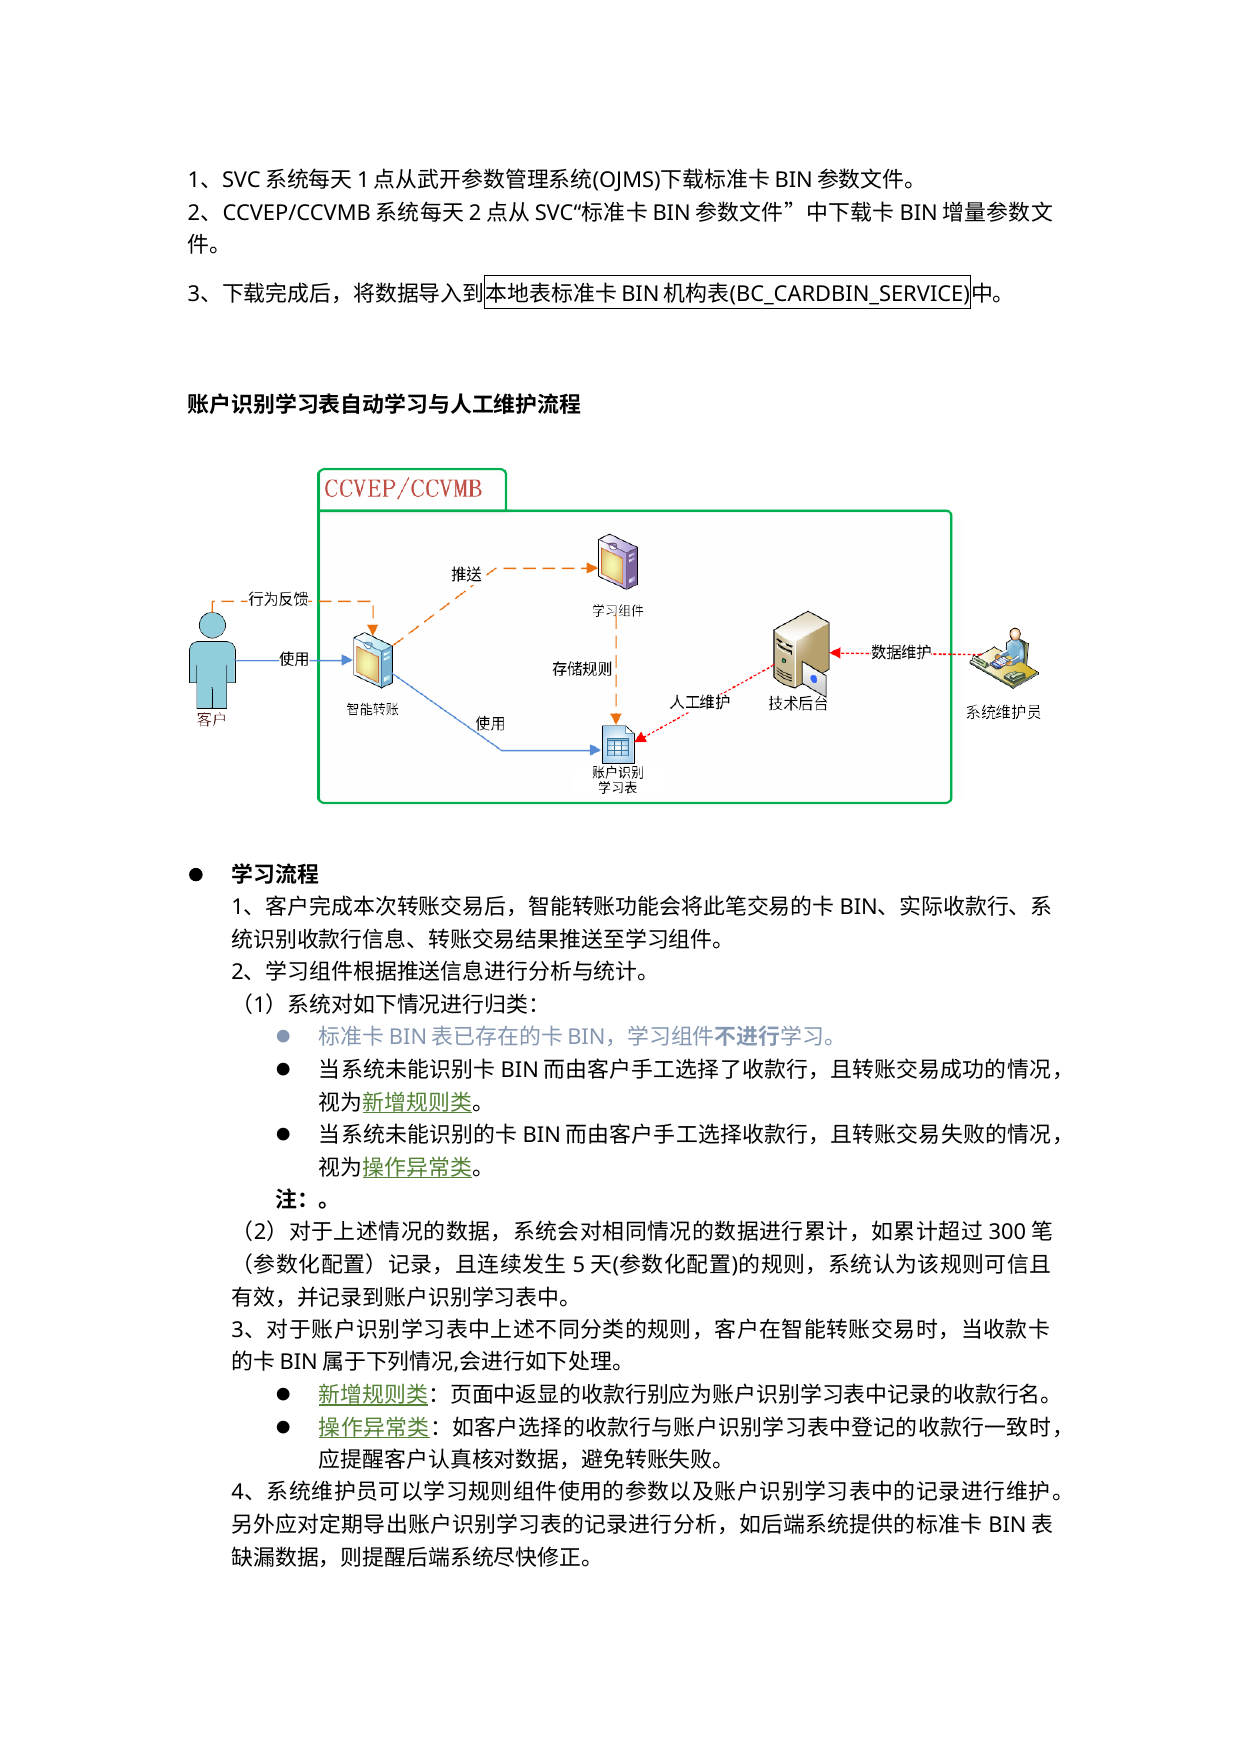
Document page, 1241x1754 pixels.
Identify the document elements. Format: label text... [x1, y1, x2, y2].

list 2、学习组件根据推送信息进行分析与统计。 [231, 954, 1053, 987]
list 新增规则类：页面中返显的收款行别应为账户识别学习表中记录的收款行名。 [275, 1377, 1053, 1409]
text 3、下载完成后，将数据导入到本地表标准卡BIN机构表(BC_CARDBIN_SERVICE)中。 [187, 259, 1053, 324]
text 注：。 [275, 1182, 1053, 1214]
text 1、SVC系统每天1点从武开参数管理系统(OJMS)下载标准卡BIN参数文件。 [187, 162, 1053, 194]
list 当系统未能识别卡BIN而由客户手工选择了收款行，且转账交易成功的情况，视为新增规则类。 [275, 1052, 1053, 1117]
list 当系统未能识别的卡BIN而由客户手工选择收款行，且转账交易失败的情况，视为操作异常类。 [275, 1117, 1053, 1182]
list 4、系统维护员可以学习规则组件使用的参数以及账户识别学习表中的记录进行维护。另外应对定期导出账户识别学习表的记录进行分析，如后端系统提供的标准卡BIN表缺漏数据，则提醒后端系统尽快修正。 [231, 1474, 1053, 1572]
list 标准卡BIN表已存在的卡BIN，学习组件不进行学习。 [275, 1019, 1053, 1052]
list （2）对于上述情况的数据，系统会对相同情况的数据进行累计，如累计超过300笔（参数化配置）记录，且连续发生5天(参数化配置)的规则，系统认为该规则可信且有效，并记录到账户识别学习表中。 [231, 1214, 1053, 1312]
list 学习流程 [187, 857, 1053, 889]
subtitle 账户识别学习表自动学习与人工维护流程 [187, 386, 1053, 419]
list 3、对于账户识别学习表中上述不同分类的规则，客户在智能转账交易时，当收款卡的卡BIN属于下列情况,会进行如下处理。 [231, 1312, 1053, 1377]
list 操作异常类：如客户选择的收款行与账户识别学习表中登记的收款行一致时，应提醒客户认真核对数据，避免转账失败。 [275, 1409, 1053, 1474]
text 2、CCVEP/CCVMB系统每天2点从SVC“标准卡BIN参数文件”中下载卡BIN增量参数文件。 [187, 194, 1053, 259]
list （1）系统对如下情况进行归类： [231, 987, 1053, 1019]
list 1、客户完成本次转账交易后，智能转账功能会将此笔交易的卡BIN、实际收款行、系统识别收款行信息、转账交易结果推送至学习组件。 [231, 889, 1053, 954]
